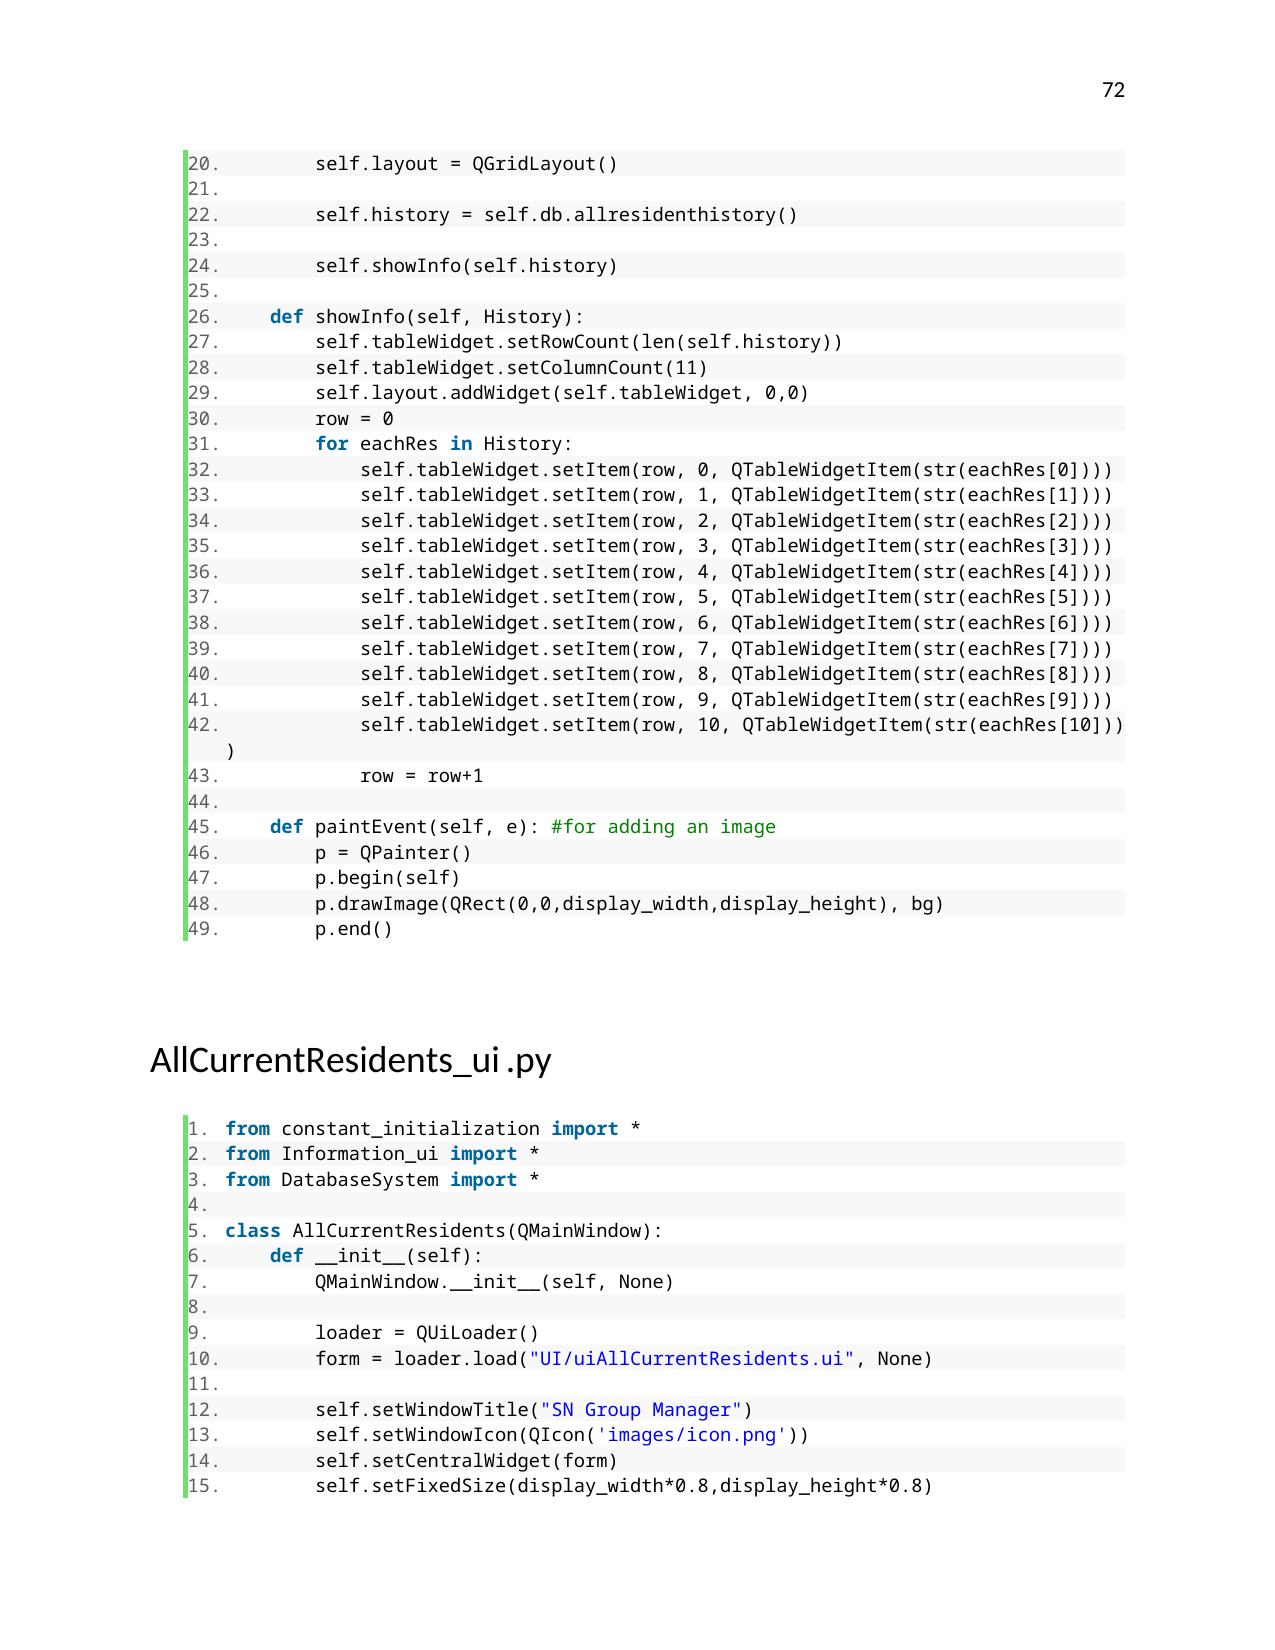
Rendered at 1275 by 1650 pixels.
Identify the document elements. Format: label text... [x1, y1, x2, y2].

list row = 0 [188, 405, 1125, 431]
list self.tableWidget.setItem(row, 8, QTableWidgetItem(str(eachRes[8]))) [188, 660, 1125, 686]
list from constant_initialization import * [188, 1115, 1125, 1141]
list self.tableWidget.setItem(row, 10, QTableWidgetItem(str(eachRes[10]))) [188, 711, 1125, 762]
list self.tableWidget.setItem(row, 5, QTableWidgetItem(str(eachRes[5]))) [188, 584, 1125, 609]
list self.tableWidget.setItem(row, 9, QTableWidgetItem(str(eachRes[9]))) [188, 686, 1125, 711]
list form = loader.load("UI/uiAllCurrentResidents.ui", None) [188, 1345, 1125, 1370]
list self.tableWidget.setItem(row, 0, QTableWidgetItem(str(eachRes[0]))) [188, 456, 1125, 482]
list self.tableWidget.setItem(row, 7, QTableWidgetItem(str(eachRes[7]))) [188, 635, 1125, 660]
list class AllCurrentResidents(QMainWindow): [188, 1217, 1125, 1243]
list self.tableWidget.setItem(row, 1, QTableWidgetItem(str(eachRes[1]))) [188, 482, 1125, 507]
list p = QPainter() [188, 839, 1125, 864]
list self.setWindowTitle("SN Group Manager") [188, 1396, 1125, 1421]
list self.showInfo(self.history) [188, 252, 1125, 278]
list loader = QUiLoader() [188, 1319, 1125, 1345]
list p.end() [188, 916, 1125, 941]
list self.setCentralWidget(form) [188, 1447, 1125, 1472]
list row = row+1 [188, 762, 1125, 788]
list self.tableWidget.setItem(row, 2, QTableWidgetItem(str(eachRes[2]))) [188, 507, 1125, 533]
list def paintEvent(self, e): #for adding an image [188, 813, 1125, 839]
list QMainWindow.__init__(self, None) [188, 1268, 1125, 1294]
list p.drawImage(QRect(0,0,display_width,display_height), bg) [188, 890, 1125, 916]
text AllCurrentResidents_ui .py [150, 1036, 1125, 1082]
list self.tableWidget.setItem(row, 4, QTableWidgetItem(str(eachRes[4]))) [188, 558, 1125, 584]
list for eachRes in History: [188, 431, 1125, 456]
list from DatabaseSystem import * [188, 1166, 1125, 1192]
list from Information_ui import * [188, 1141, 1125, 1166]
list def showInfo(self, History): [188, 303, 1125, 329]
list self.layout = QGridLayout() [188, 150, 1125, 176]
list p.begin(self) [188, 864, 1125, 890]
list self.tableWidget.setItem(row, 3, QTableWidgetItem(str(eachRes[3]))) [188, 533, 1125, 558]
list self.tableWidget.setItem(row, 6, QTableWidgetItem(str(eachRes[6]))) [188, 609, 1125, 635]
list self.setFixedSize(display_width*0.8,display_height*0.8) [188, 1472, 1125, 1498]
list self.tableWidget.setColumnCount(11) [188, 354, 1125, 380]
list self.history = self.db.allresidenthistory() [188, 201, 1125, 227]
list self.setWindowIcon(QIcon('images/icon.png')) [188, 1421, 1125, 1447]
list self.layout.addWidget(self.tableWidget, 0,0) [188, 380, 1125, 405]
list self.tableWidget.setRowCount(len(self.history)) [188, 329, 1125, 354]
list def __init__(self): [188, 1243, 1125, 1268]
